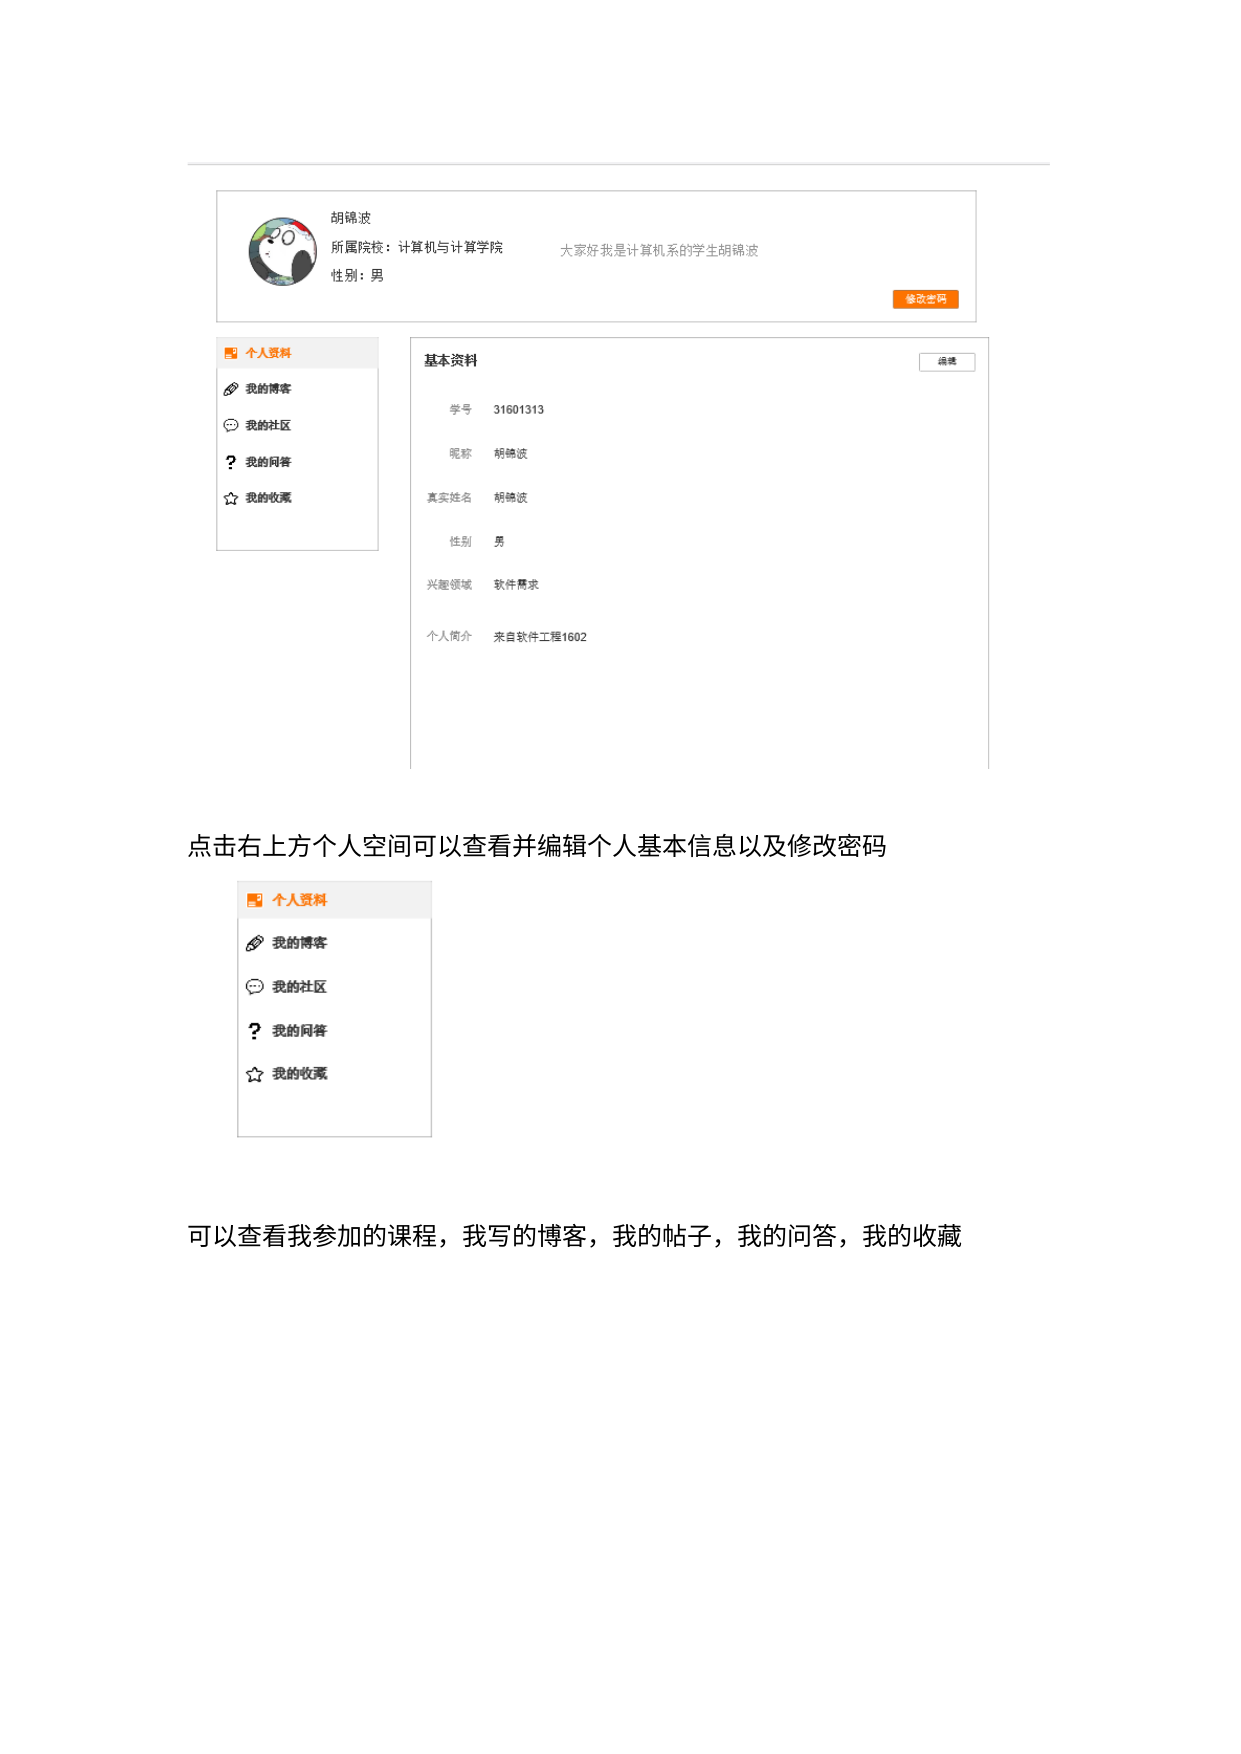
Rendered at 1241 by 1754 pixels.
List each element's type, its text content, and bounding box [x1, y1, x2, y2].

picture [187, 162, 1052, 769]
text 可以查看我参加的课程，我写的博客，我的帖子，我的问答，我的收藏 [187, 1202, 1053, 1267]
picture [187, 877, 451, 1179]
text 点击右上方个人空间可以查看并编辑个人基本信息以及修改密码 [187, 812, 1053, 877]
